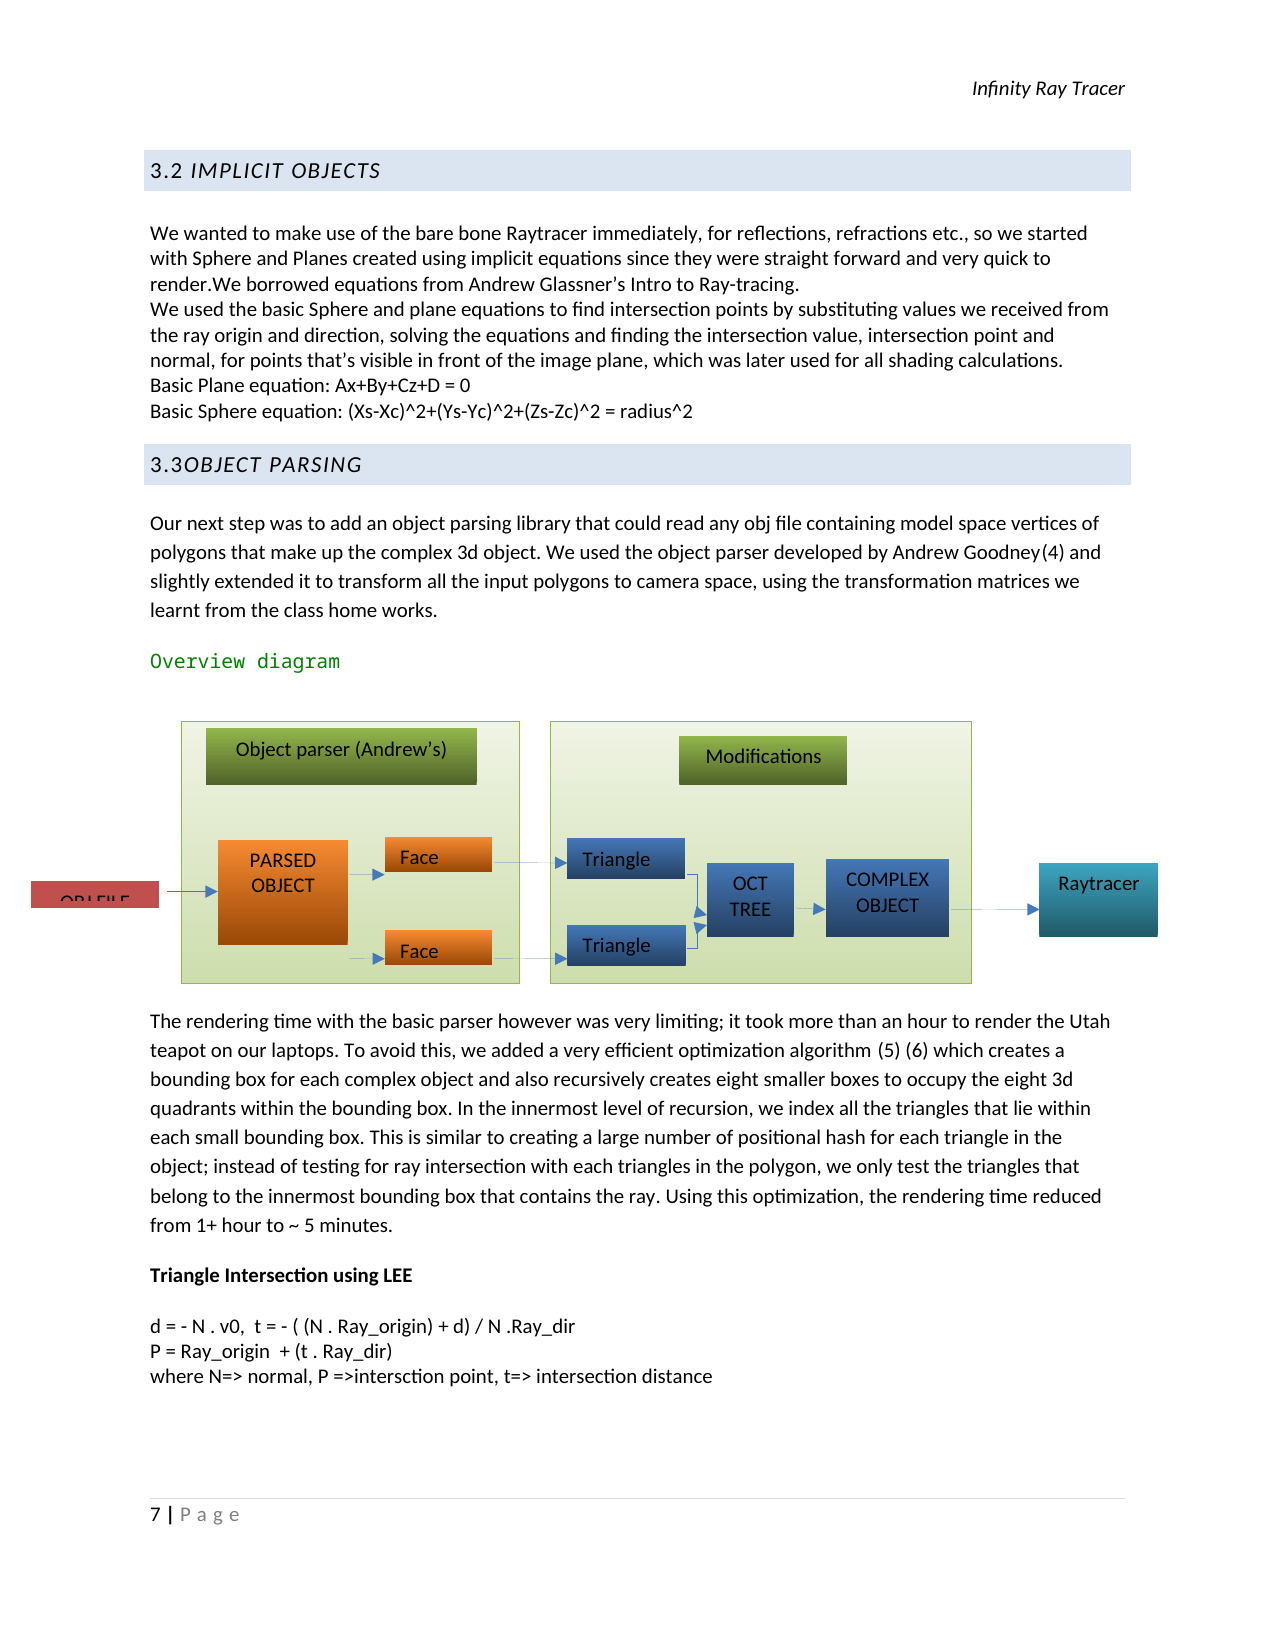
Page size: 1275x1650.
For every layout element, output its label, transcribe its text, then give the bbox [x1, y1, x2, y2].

text d = - N . v0, t = - ( (N . Ray_origin) + d) / N .Ray_dir [150, 1313, 1125, 1338]
text We used the basic Sphere and plane equations to find intersection points by substituting values we received from the ray origin and direction, solving the equations and finding the intersection value, intersection point and normal, for points that’s visible in front of the image plane, which was later used for all shading calculations. [150, 296, 1125, 373]
text Basic Plane equation: Ax+By+Cz+D = 0 [150, 373, 1125, 398]
text Our next step was to add an object parsing library that could read any obj file containing model space vertices of polygons that make up the complex 3d object. We used the object parser developed by Andrew Goodney and slightly extended it to transform all the input polygons to camera space, using the transformation matrices we learnt from the class home works. [150, 510, 1125, 623]
text Basic Sphere equation: (Xs-Xc)^2+(Ys-Yc)^2+(Zs-Zc)^2 = radius^2 [150, 398, 1125, 423]
text Overview diagram [150, 647, 1125, 674]
subtitle 3.3Object Parsing [150, 451, 1125, 478]
text We wanted to make use of the bare bone Raytracer immediately, for reflections, refractions etc., so we started with Sphere and Planes created using implicit equations since they were straight forward and very quick to render.We borrowed equations from Andrew Glassner’s Intro to Ray-tracing. [150, 220, 1125, 296]
text Triangle Intersection using LEE [150, 1262, 1125, 1287]
text where N=> normal, P =>intersction point, t=> intersection distance [150, 1364, 1125, 1389]
text P = Ray_origin + (t . Ray_dir) [150, 1338, 1125, 1364]
subtitle 3.2 Implicit Objects [150, 156, 1125, 184]
text The rendering time with the basic parser however was very limiting; it took more than an hour to render the Utah teapot on our laptops. To avoid this, we added a very efficient optimization algorithm which creates a bounding box for each complex object and also recursively creates eight smaller boxes to occupy the eight 3d quadrants within the bounding box. In the innermost level of recursion, we index all the triangles that lie within each small bounding box. This is similar to creating a large number of positional hash for each triangle in the object; instead of testing for ray intersection with each triangles in the polygon, we only test the triangles that belong to the innermost bounding box that contains the ray. Using this optimization, the rendering time reduced from 1+ hour to ~ 5 minutes. [150, 1008, 1125, 1237]
